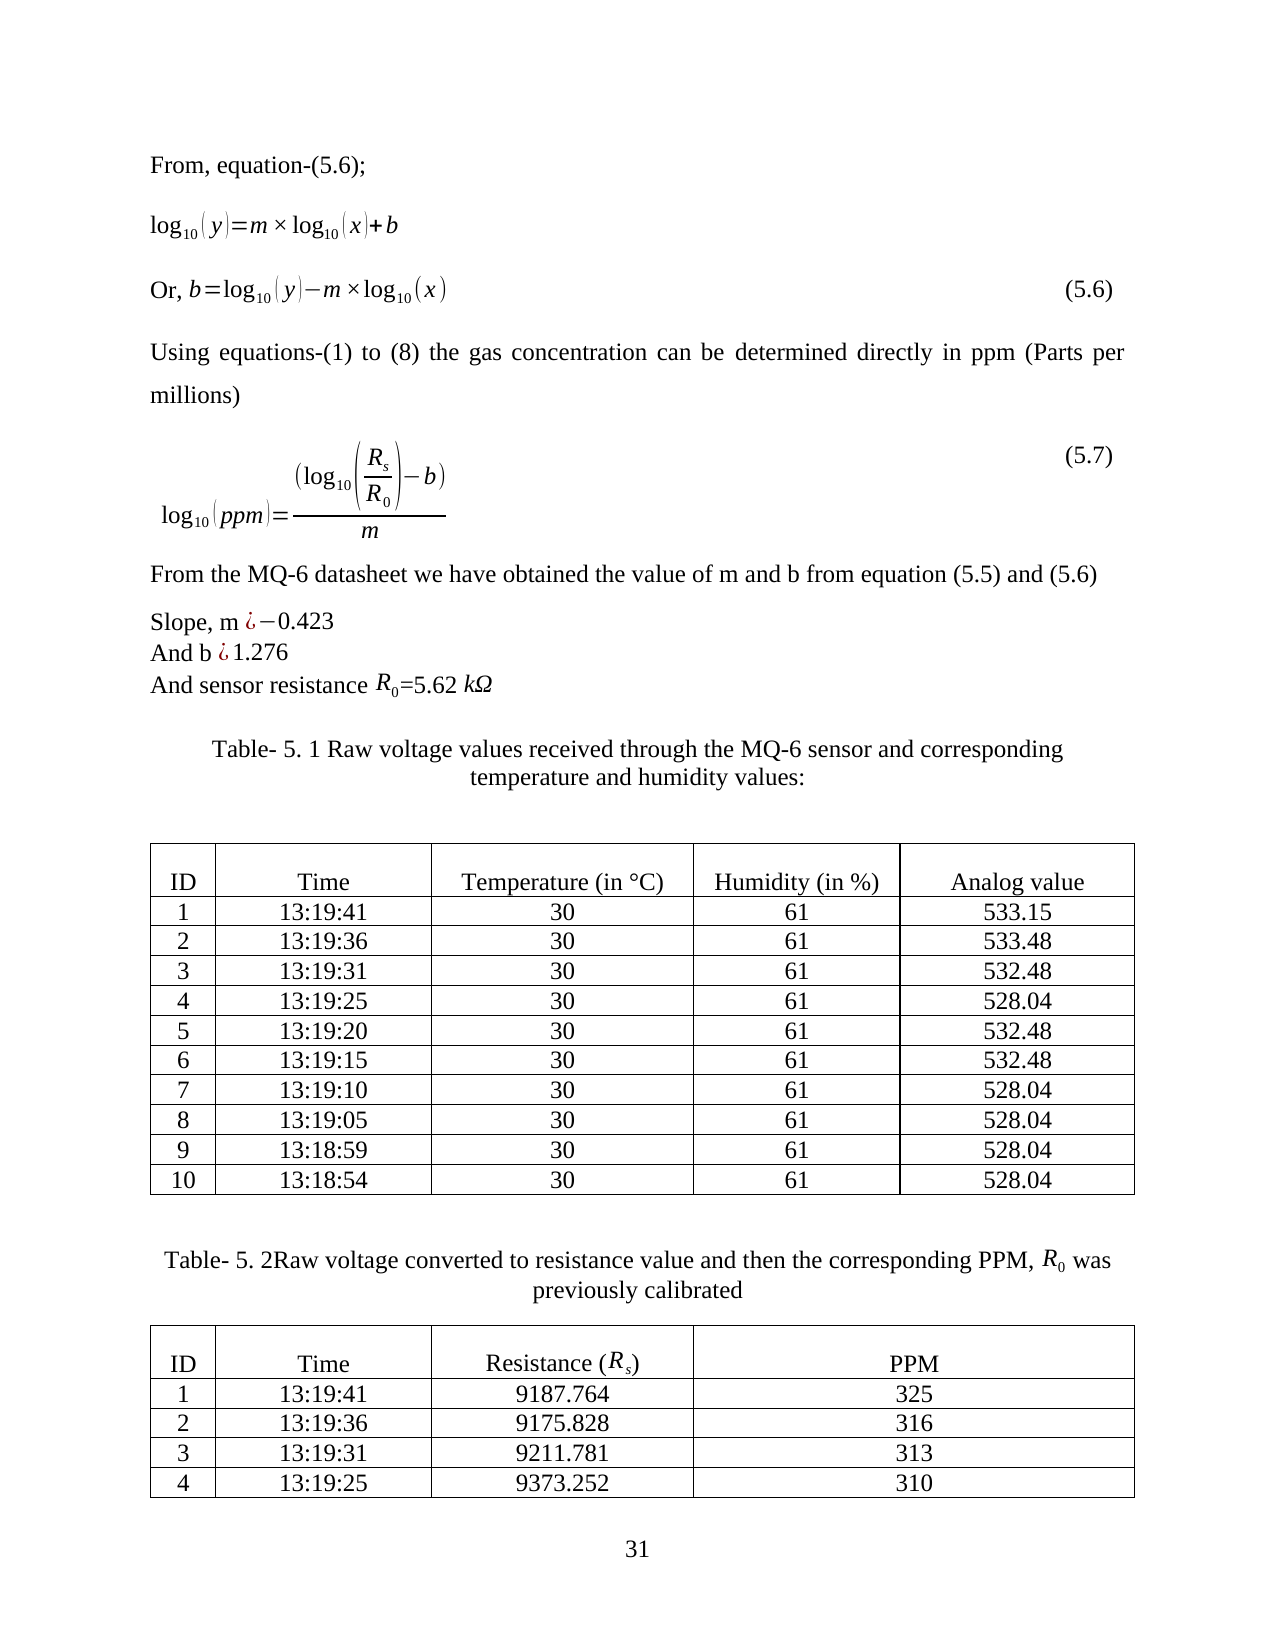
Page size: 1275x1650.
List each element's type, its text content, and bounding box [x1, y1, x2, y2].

table_cell 532.48 [901, 956, 1134, 985]
table_cell 4 [151, 986, 215, 1015]
table_cell 13:19:36 [216, 1409, 431, 1437]
table_cell 528.04 [901, 986, 1134, 1015]
table_header ID [151, 1326, 215, 1378]
table_cell 13:19:15 [216, 1046, 431, 1074]
table_header Time [216, 844, 431, 896]
table_cell 61 [694, 956, 899, 985]
table_cell 61 [694, 1165, 899, 1193]
table_cell 533.48 [901, 926, 1134, 955]
table_header ID [151, 844, 215, 896]
table_cell 61 [694, 1046, 899, 1074]
table_header Humidity (in %) [694, 844, 899, 896]
table_cell 13:19:36 [216, 926, 431, 955]
table_cell 6 [151, 1046, 215, 1074]
table_cell 13:19:41 [216, 897, 431, 925]
table_header PPM [694, 1326, 1134, 1378]
table_cell 4 [151, 1468, 215, 1497]
table_cell 528.04 [901, 1105, 1134, 1134]
text And sensor resistance =5.62 [150, 669, 1125, 700]
table_header (5.6) [637, 274, 1124, 337]
table_cell 8 [151, 1105, 215, 1134]
table_cell 9 [151, 1135, 215, 1164]
table_cell 528.04 [901, 1075, 1134, 1104]
table_cell 1 [151, 1379, 215, 1407]
table_cell 30 [432, 1165, 693, 1193]
table_cell 5 [151, 1016, 215, 1044]
table_cell 61 [694, 1135, 899, 1164]
text From the MQ-6 datasheet we have obtained the value of m and b from equation (5.5) and (5.6) [150, 559, 1125, 588]
table_cell 13:19:41 [216, 1379, 431, 1407]
table_cell 13:19:25 [216, 1468, 431, 1497]
table_cell 61 [694, 926, 899, 955]
table_cell 30 [432, 986, 693, 1015]
text Using equations-(1) to (8) the gas concentration can be determined directly in ppm (Parts per millions) [150, 337, 1125, 409]
table_cell 2 [151, 1409, 215, 1437]
table_cell 532.48 [901, 1016, 1134, 1044]
table_cell 9211.781 [432, 1438, 693, 1467]
table_cell 528.04 [901, 1135, 1134, 1164]
table_cell 313 [694, 1438, 1134, 1467]
table_header Resistance () [432, 1326, 693, 1378]
table_cell 13:18:54 [216, 1165, 431, 1193]
text From, equation-(5.6); [150, 150, 1125, 179]
table_cell 13:19:05 [216, 1105, 431, 1134]
table_cell 61 [694, 1016, 899, 1044]
table_cell 30 [432, 926, 693, 955]
table_cell 13:18:59 [216, 1135, 431, 1164]
table_cell 7 [151, 1075, 215, 1104]
table_header [150, 440, 637, 559]
text Table- 5. 2Raw voltage converted to resistance value and then the corresponding PPM, was previously calibrated [150, 1244, 1125, 1304]
table_header Temperature (in °C) [432, 844, 693, 896]
table_cell 310 [694, 1468, 1134, 1497]
table_cell 9373.252 [432, 1468, 693, 1497]
table_header (5.7) [637, 440, 1124, 559]
table_cell 533.15 [901, 897, 1134, 925]
table_cell 30 [432, 956, 693, 985]
table_cell 10 [151, 1165, 215, 1193]
table_cell 3 [151, 1438, 215, 1467]
table_cell 316 [694, 1409, 1134, 1437]
table_cell 30 [432, 1046, 693, 1074]
table_cell 30 [432, 1016, 693, 1044]
text And b [150, 638, 1125, 667]
table_cell 13:19:25 [216, 986, 431, 1015]
text Slope, m [150, 607, 1125, 636]
table_cell 532.48 [901, 1046, 1134, 1074]
table_cell 3 [151, 956, 215, 985]
table_cell 13:19:10 [216, 1075, 431, 1104]
table_header Time [216, 1326, 431, 1378]
table_header Analog value [901, 844, 1134, 896]
text Table- 5. 1 Raw voltage values received through the MQ-6 sensor and corresponding temperature and humidity values: [150, 734, 1125, 791]
table_cell 528.04 [901, 1165, 1134, 1193]
table_cell 325 [694, 1379, 1134, 1407]
table_cell 13:19:31 [216, 956, 431, 985]
table_cell 9187.764 [432, 1379, 693, 1407]
table_cell 30 [432, 1105, 693, 1134]
table_cell 13:19:20 [216, 1016, 431, 1044]
table_cell 61 [694, 986, 899, 1015]
table_cell 9175.828 [432, 1409, 693, 1437]
table_header Or, [150, 274, 637, 337]
table_cell 30 [432, 1135, 693, 1164]
table_cell 30 [432, 1075, 693, 1104]
table_cell 61 [694, 1105, 899, 1134]
table_cell 30 [432, 897, 693, 925]
table_cell 1 [151, 897, 215, 925]
table_cell 13:19:31 [216, 1438, 431, 1467]
table_cell 2 [151, 926, 215, 955]
table_cell 61 [694, 1075, 899, 1104]
table_cell 61 [694, 897, 899, 925]
